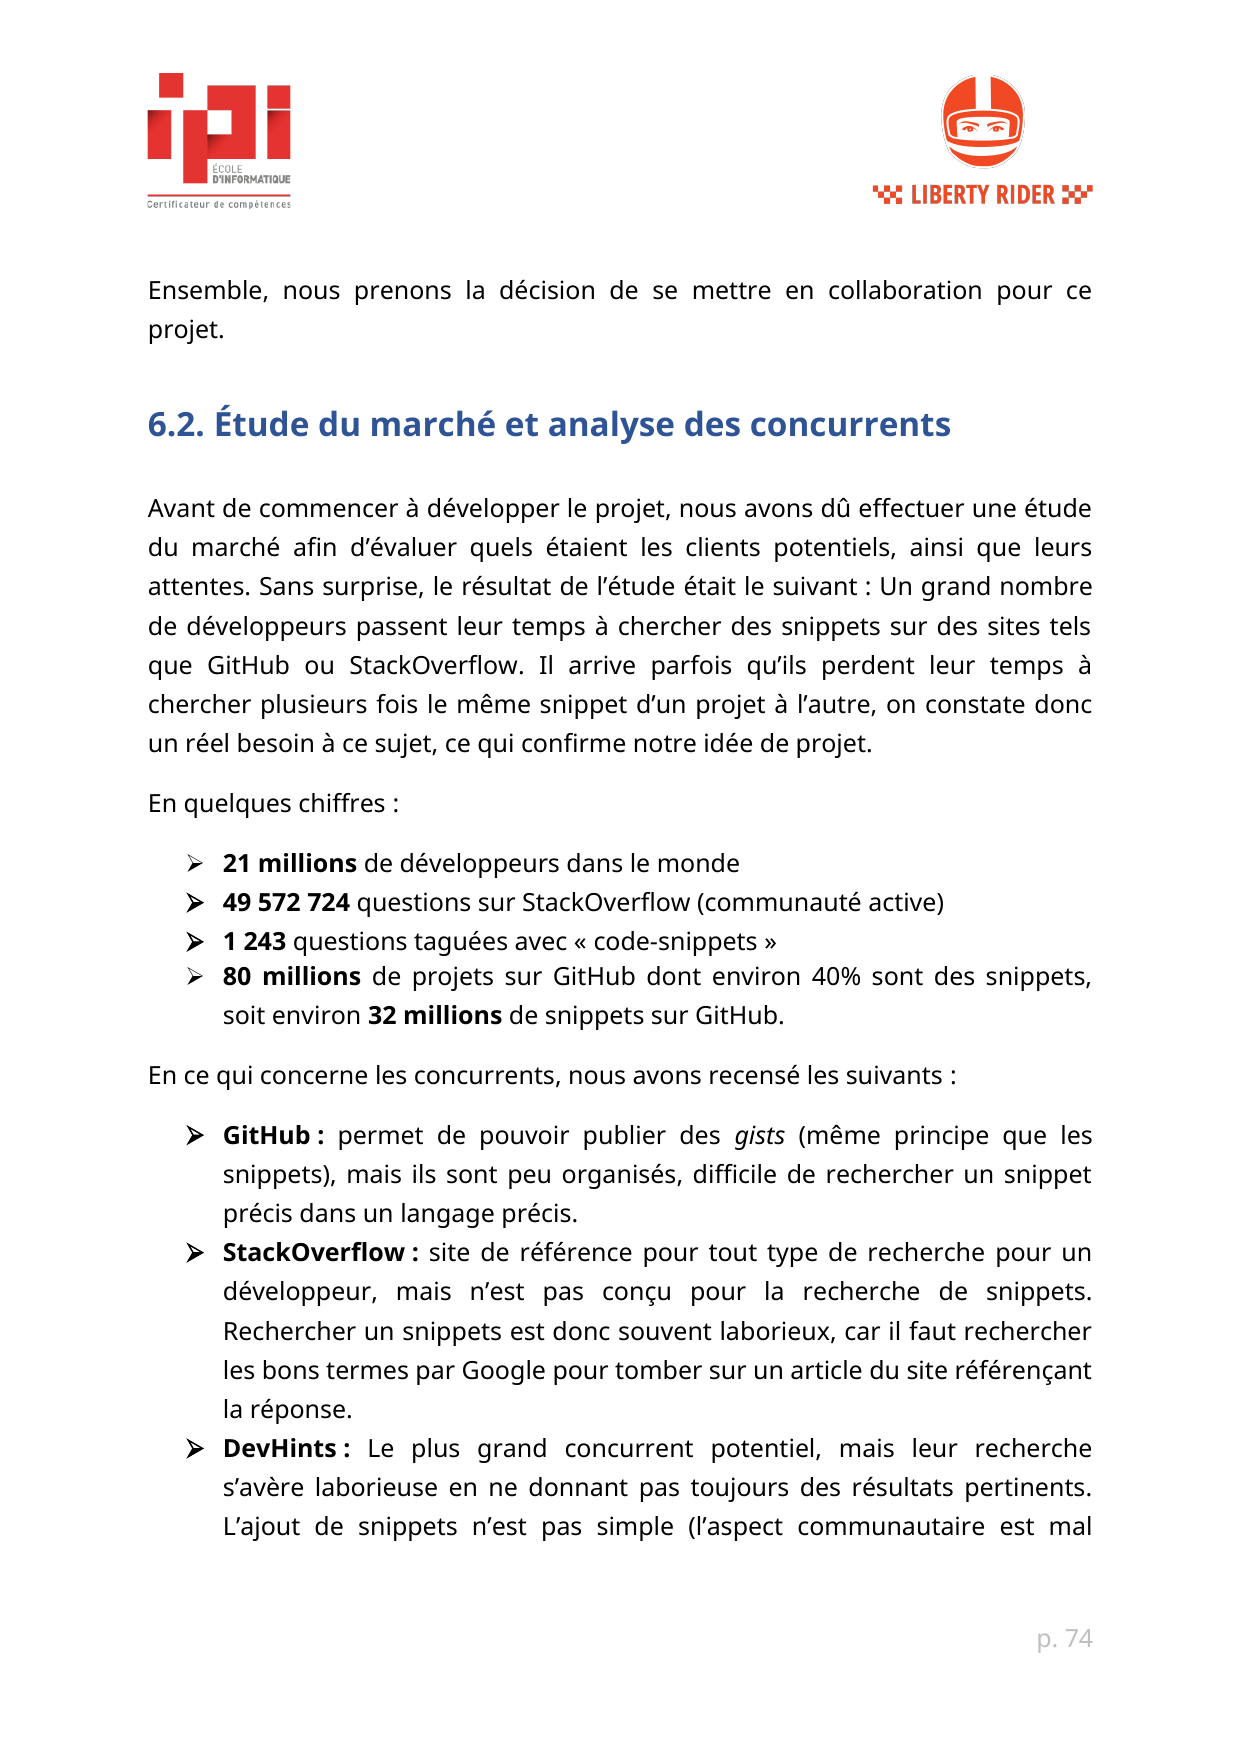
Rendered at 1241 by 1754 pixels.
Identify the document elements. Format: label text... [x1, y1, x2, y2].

list 1 243 questions taguées avec « code-snippets » [185, 924, 1093, 958]
list 21 millions de développeurs dans le monde [185, 846, 1093, 880]
text Avant de commencer à développer le projet, nous avons dû effectuer une étude du marché afin d’évaluer quels étaient les clients potentiels, ainsi que leurs attentes. Sans surprise, le résultat de l’étude était le suivant : Un grand nombre de développeurs passent leur temps à chercher des snippets sur des sites tels que GitHub ou StackOverflow. Il arrive parfois qu’ils perdent leur temps à chercher plusieurs fois le même snippet d’un projet à l’autre, on constate donc un réel besoin à ce sujet, ce qui confirme notre idée de projet. [148, 491, 1093, 760]
text Ensemble, nous prenons la décision de se mettre en collaboration pour ce projet. [148, 273, 1093, 346]
text En ce qui concerne les concurrents, nous avons recensé les suivants : [148, 1057, 1093, 1091]
picture [872, 75, 1093, 209]
list GitHub : permet de pouvoir publier des gists (même principe que les snippets), mais ils sont peu organisés, difficile de rechercher un snippet précis dans un langage précis. [185, 1117, 1093, 1230]
subtitle Étude du marché et analyse des concurrents [148, 401, 1093, 446]
list 49 572 724 questions sur StackOverflow (communauté active) [185, 885, 1093, 919]
list StackOverflow : site de référence pour tout type de recherche pour un développeur, mais n’est pas conçu pour la recherche de snippets. Rechercher un snippets est donc souvent laborieux, car il faut rechercher les bons termes par Google pour tomber sur un article du site référençant la réponse. [185, 1235, 1093, 1426]
text En quelques chiffres : [148, 786, 1093, 820]
picture [147, 73, 291, 209]
list 80 millions de projets sur GitHub dont environ 40% sont des snippets, soit environ 32 millions de snippets sur GitHub. [185, 958, 1093, 1031]
